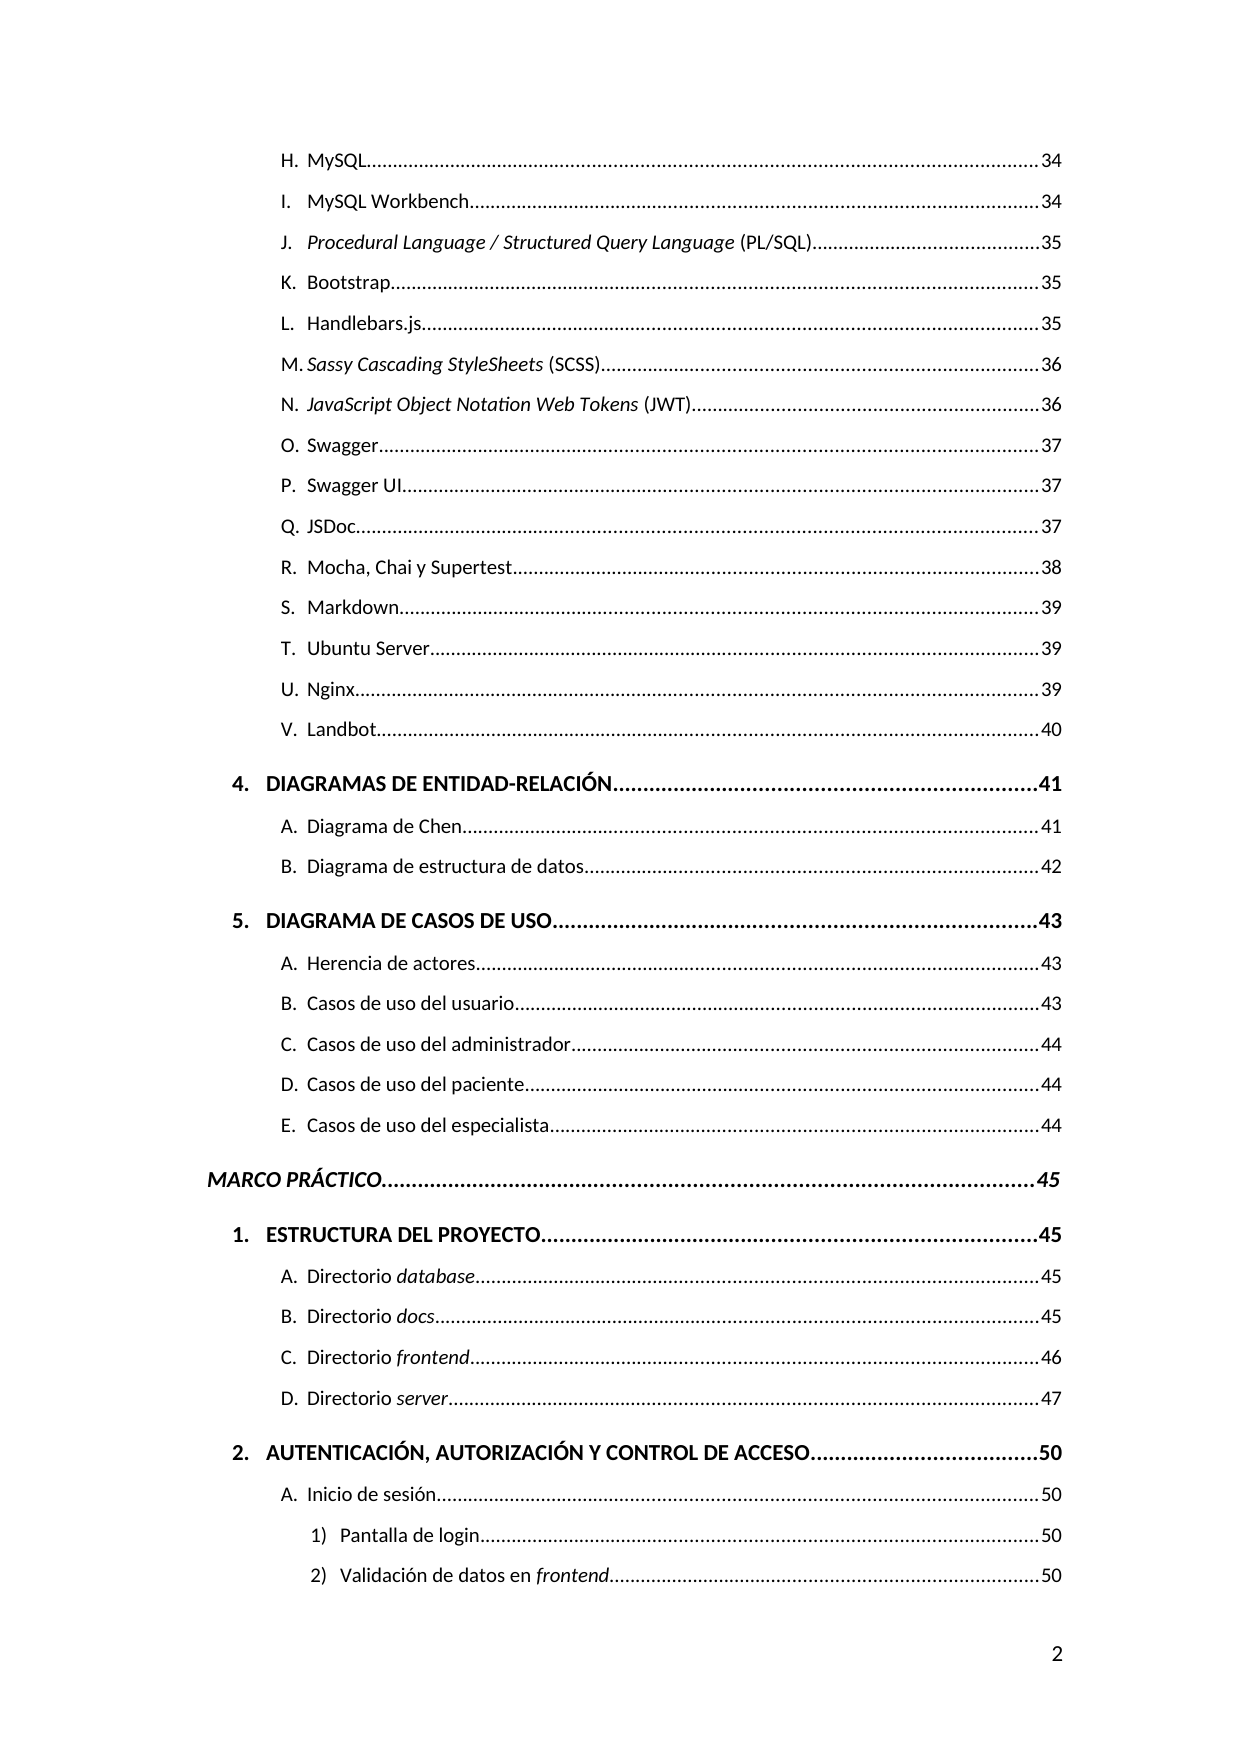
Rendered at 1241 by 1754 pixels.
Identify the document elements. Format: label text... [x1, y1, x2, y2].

text C. Casos de uso del administrador 44 [281, 1031, 1063, 1056]
text K. Bootstrap 35 [281, 269, 1063, 295]
text A. Inicio de sesión 50 [281, 1481, 1063, 1507]
text MARCO PRÁCTICO 45 [207, 1165, 1063, 1193]
text D. Casos de uso del paciente 44 [281, 1072, 1063, 1097]
text C. Directorio frontend 46 [281, 1344, 1063, 1370]
text 2. AUTENTICACIÓN, AUTORIZACIÓN Y CONTROL DE ACCESO 50 [232, 1438, 1063, 1466]
text P. Swagger UI 37 [281, 473, 1063, 498]
text 1) Pantalla de login 50 [310, 1522, 1063, 1547]
text S. Markdown 39 [281, 594, 1063, 620]
text I. MySQL Workbench 34 [281, 188, 1063, 214]
text L. Handlebars.js 35 [281, 310, 1063, 336]
text 4. DIAGRAMAS DE ENTIDAD-RELACIÓN 41 [232, 769, 1063, 798]
text H. MySQL 34 [281, 148, 1063, 173]
text T. Ubuntu Server 39 [281, 635, 1063, 661]
text U. Nginx 39 [281, 676, 1063, 701]
text B. Directorio docs 45 [281, 1304, 1063, 1329]
text D. Directorio server 47 [281, 1385, 1063, 1410]
text 5. DIAGRAMA DE CASOS DE USO 43 [232, 907, 1063, 934]
text B. Casos de uso del usuario 43 [281, 990, 1063, 1016]
text O. Swagger 37 [281, 432, 1063, 457]
text 2) Validación de datos en frontend 50 [310, 1563, 1063, 1588]
text N. JavaScript Object Notation Web Tokens (JWT) 36 [281, 391, 1063, 417]
text Q. JSDoc 37 [281, 513, 1063, 539]
text R. Mocha, Chai y Supertest 38 [281, 554, 1063, 579]
text A. Herencia de actores 43 [281, 950, 1063, 975]
text 1. ESTRUCTURA DEL PROYECTO 45 [232, 1220, 1063, 1248]
text J. Procedural Language / Structured Query Language (PL/SQL) 35 [281, 229, 1063, 254]
text B. Diagrama de estructura de datos 42 [281, 853, 1063, 879]
text E. Casos de uso del especialista 44 [281, 1112, 1063, 1138]
text A. Diagrama de Chen 41 [281, 813, 1063, 838]
text V. Landbot 40 [281, 716, 1063, 742]
text M. Sassy Cascading StyleSheets (SCSS) 36 [281, 351, 1063, 376]
text A. Directorio database 45 [281, 1263, 1063, 1288]
